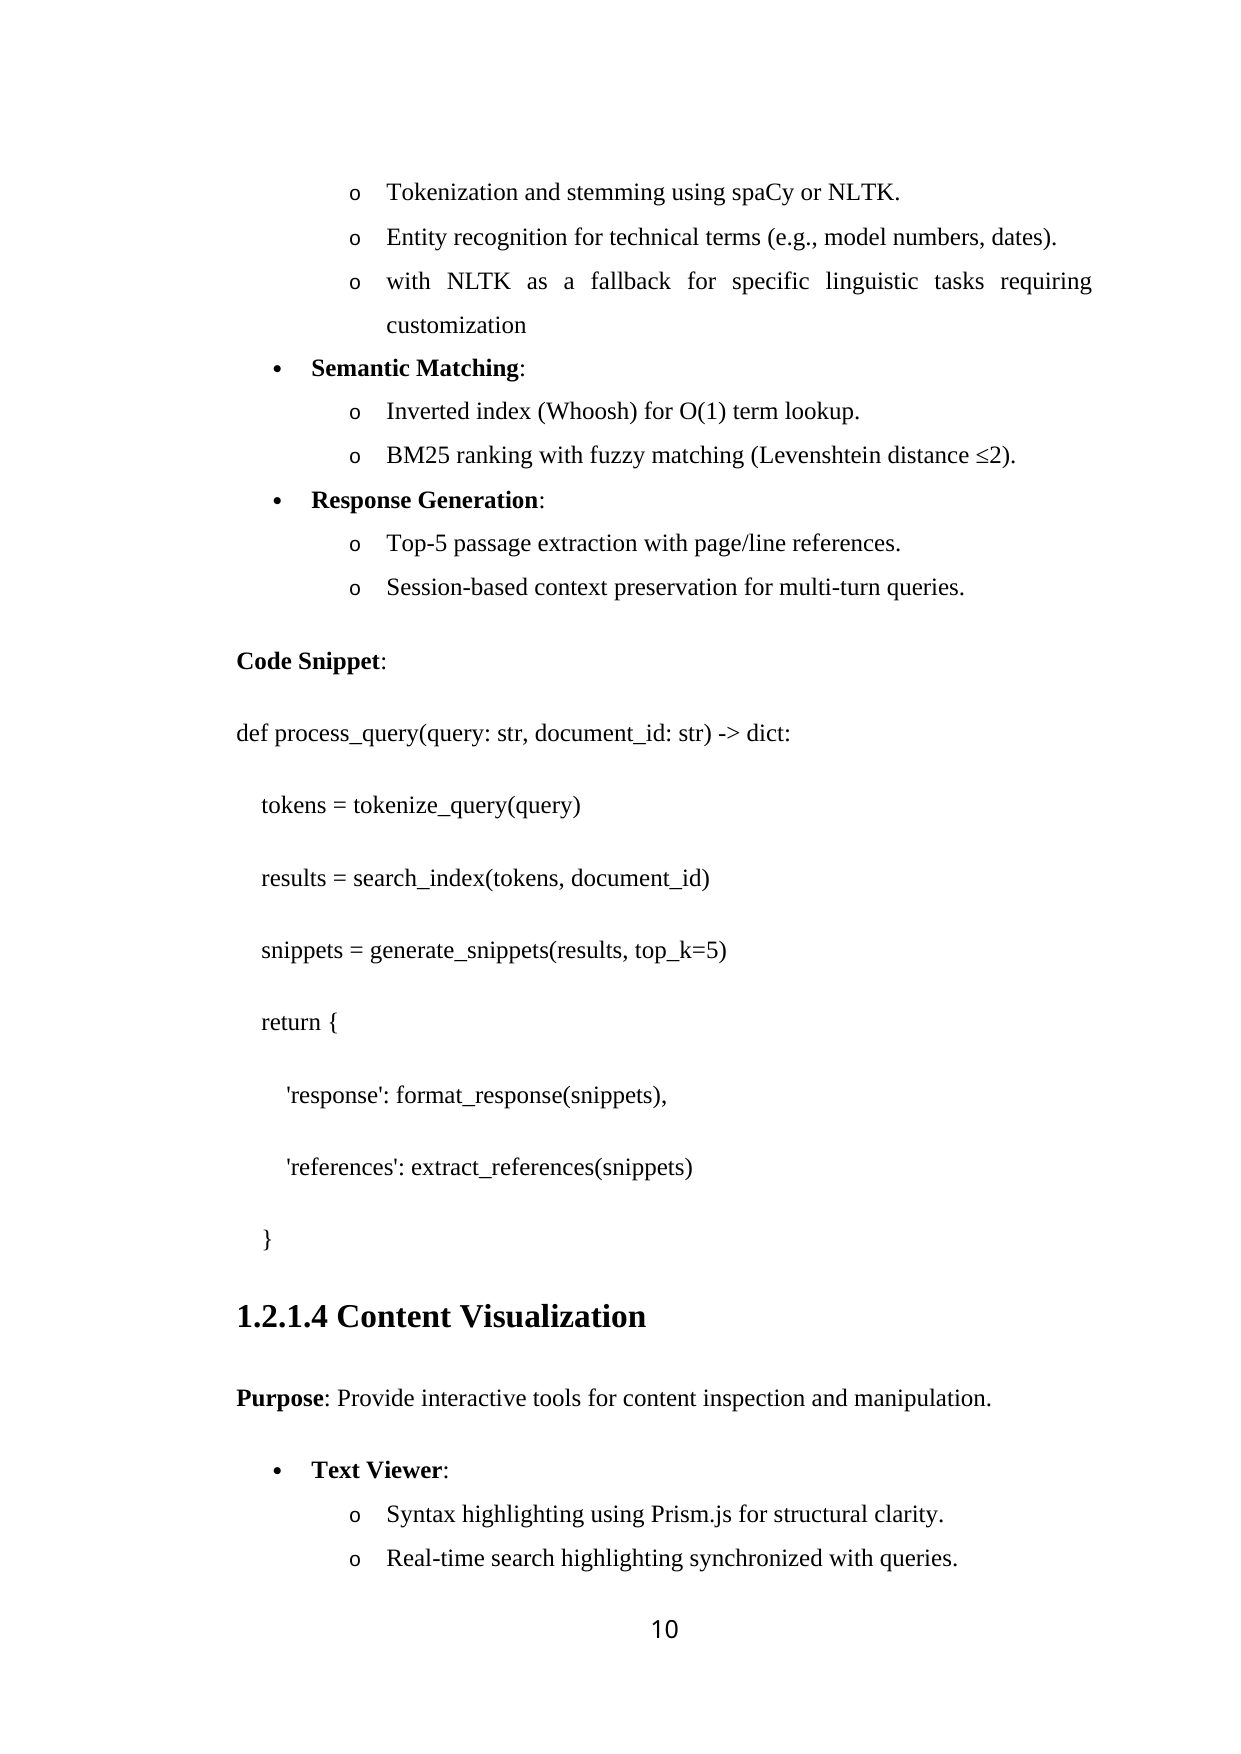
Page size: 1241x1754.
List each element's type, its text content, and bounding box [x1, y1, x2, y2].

list Text Viewer: [274, 1456, 1092, 1484]
list Tokenization and stemming using spaCy or NLTK. [349, 177, 1092, 207]
text results = search_index(tokens, document_id) [236, 863, 1092, 892]
list Response Generation: [274, 485, 1092, 514]
text def process_query(query: str, document_id: str) -> dict: [236, 718, 1092, 747]
list Syntax highlighting using Prism.js for structural clarity. [349, 1499, 1092, 1528]
text 'references': extract_references(snippets) [236, 1152, 1092, 1181]
text 'response': format_response(snippets), [236, 1080, 1092, 1108]
list Session-based context preservation for multi-turn queries. [349, 572, 1092, 602]
list BM25 ranking with fuzzy matching (Levenshtein distance ≤2). [349, 441, 1092, 470]
list with NLTK as a fallback for specific linguistic tasks requiring customization [349, 266, 1092, 339]
text return { [236, 1007, 1092, 1036]
text Purpose: Provide interactive tools for content inspection and manipulation. [236, 1383, 1092, 1412]
list Semantic Matching: [274, 353, 1092, 382]
text } [236, 1224, 1092, 1253]
list Inverted index (Whoosh) for O(1) term lookup. [349, 396, 1092, 426]
list Entity recognition for technical terms (e.g., model numbers, dates). [349, 222, 1092, 251]
list Real-time search highlighting synchronized with queries. [349, 1543, 1092, 1573]
text tokens = tokenize_query(query) [236, 791, 1092, 819]
text 1.2.1.4 Content Visualization [236, 1297, 1092, 1335]
text snippets = generate_snippets(results, top_k=5) [236, 935, 1092, 964]
list Top-5 passage extraction with page/line references. [349, 528, 1092, 558]
text Code Snippet: [236, 646, 1092, 675]
